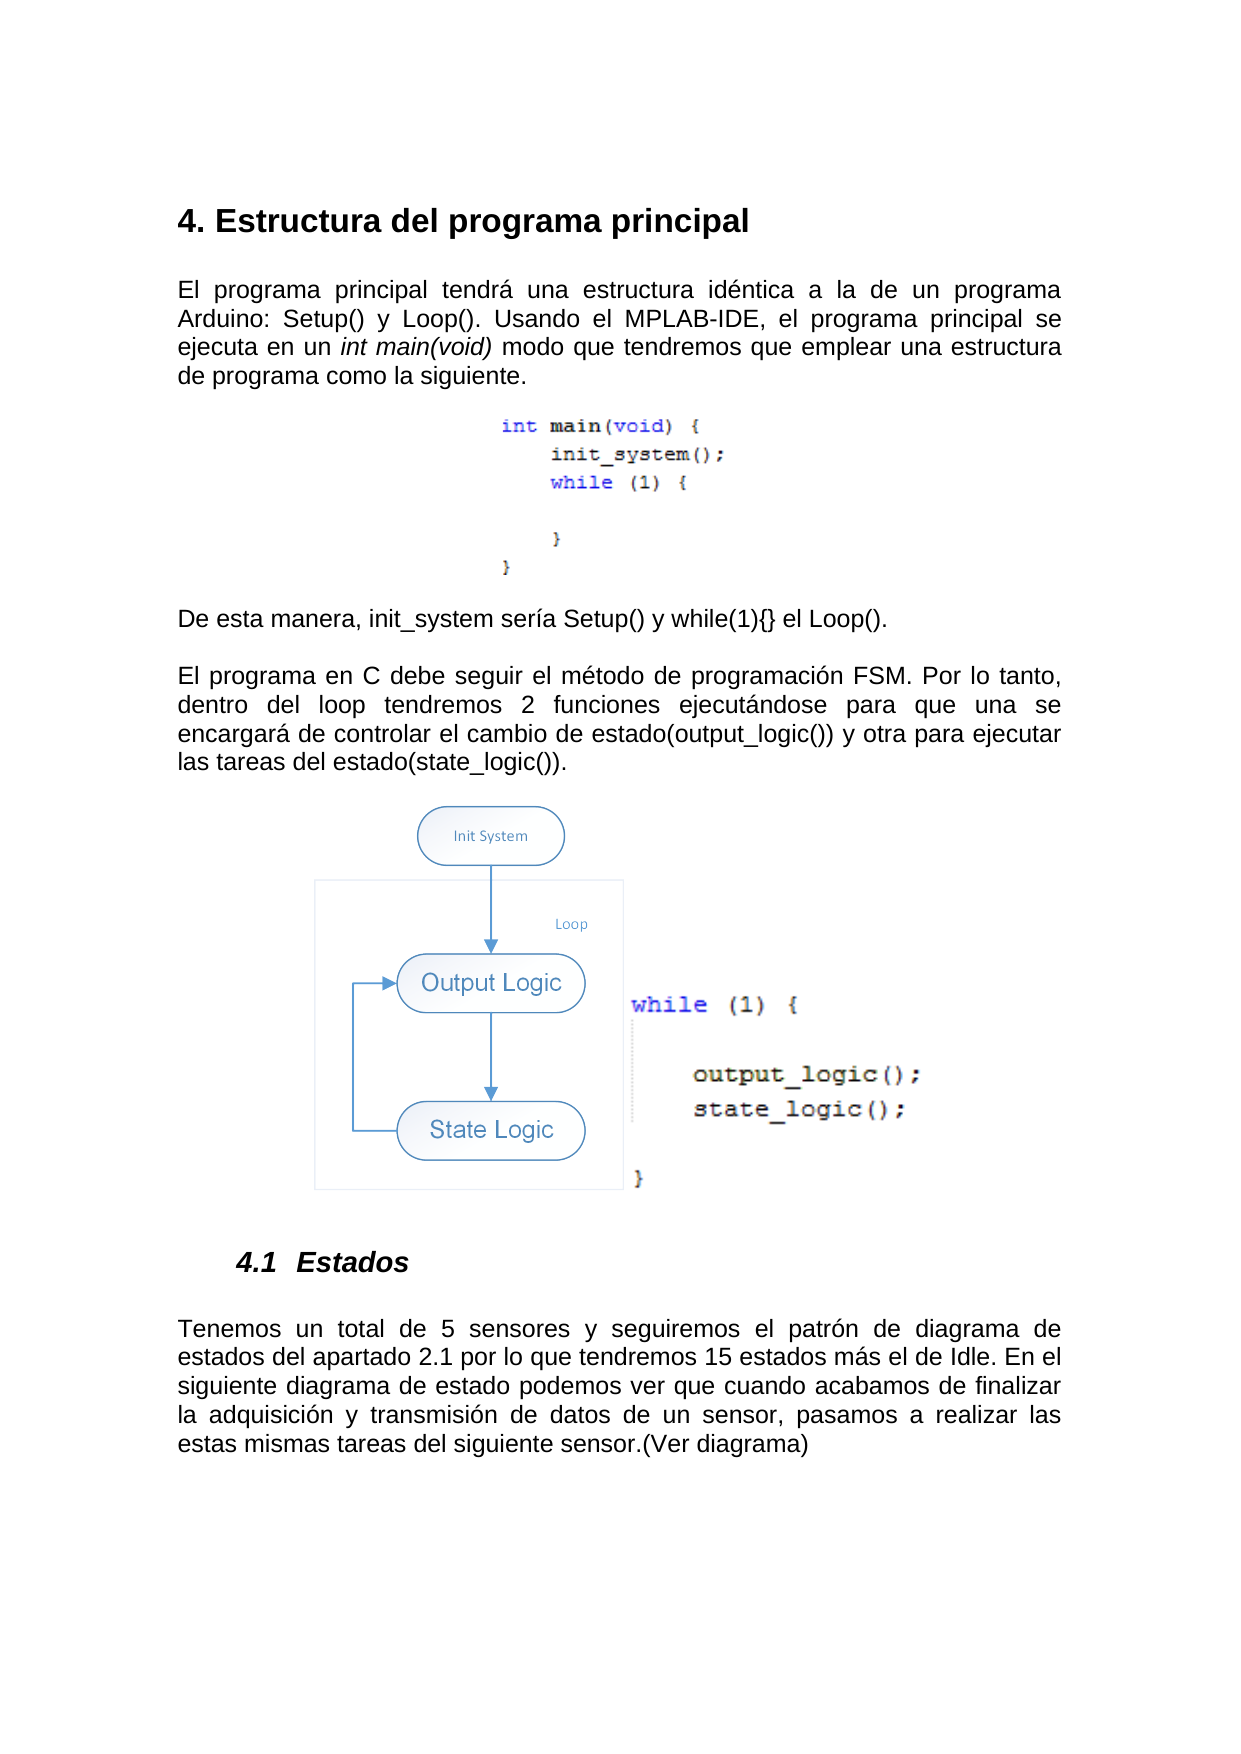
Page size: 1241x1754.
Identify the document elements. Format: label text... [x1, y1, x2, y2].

subtitle Estados [236, 1245, 1063, 1279]
picture [502, 418, 738, 575]
subtitle Estructura del programa principal [177, 201, 1063, 240]
text El programa en C debe seguir el método de programación FSM. Por lo tanto, dentro del loop tendremos 2 funciones ejecutándose para que una se encargará de controlar el cambio de estado(output_logic()) y otra para ejecutar las tareas del estado(state_logic()). [177, 661, 1063, 776]
picture [313, 804, 928, 1192]
text Tenemos un total de 5 sensores y seguiremos el patrón de diagrama de estados del apartado 2.1 por lo que tendremos 15 estados más el de Idle. En el siguiente diagrama de estado podemos ver que cuando acabamos de finalizar la adquisición y transmisión de datos de un sensor, pasamos a realizar las estas mismas tareas del siguiente sensor.(Ver diagrama) [177, 1314, 1063, 1457]
text El programa principal tendrá una estructura idéntica a la de un programa Arduino: Setup() y Loop(). Usando el MPLAB-IDE, el programa principal se ejecuta en un int main(void) modo que tendremos que emplear una estructura de programa como la siguiente. [177, 275, 1063, 390]
text De esta manera, init_system sería Setup() y while(1){} el Loop(). [177, 603, 1063, 632]
